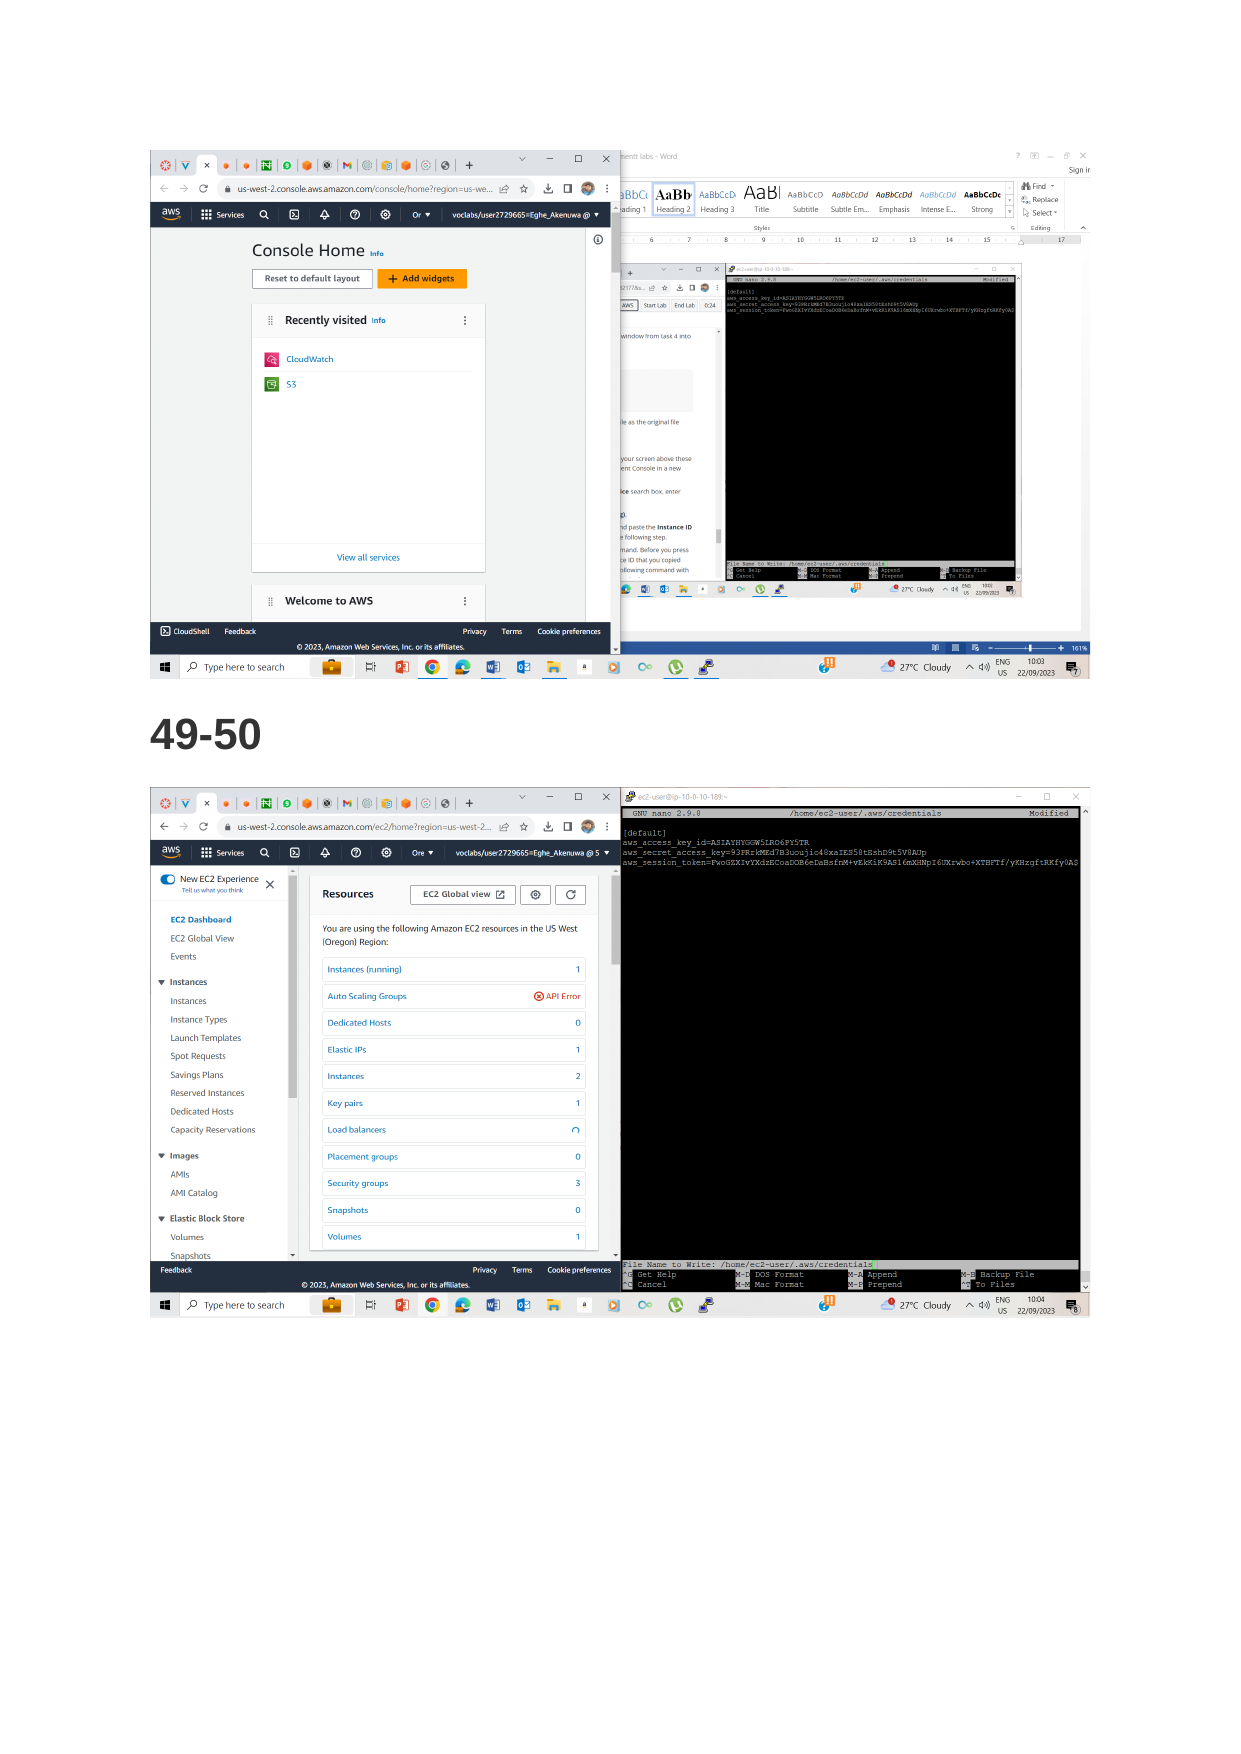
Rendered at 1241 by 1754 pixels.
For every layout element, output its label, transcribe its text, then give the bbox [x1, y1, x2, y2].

picture [150, 150, 1091, 679]
picture [150, 787, 1091, 1317]
subtitle 49-50 [150, 708, 1090, 758]
